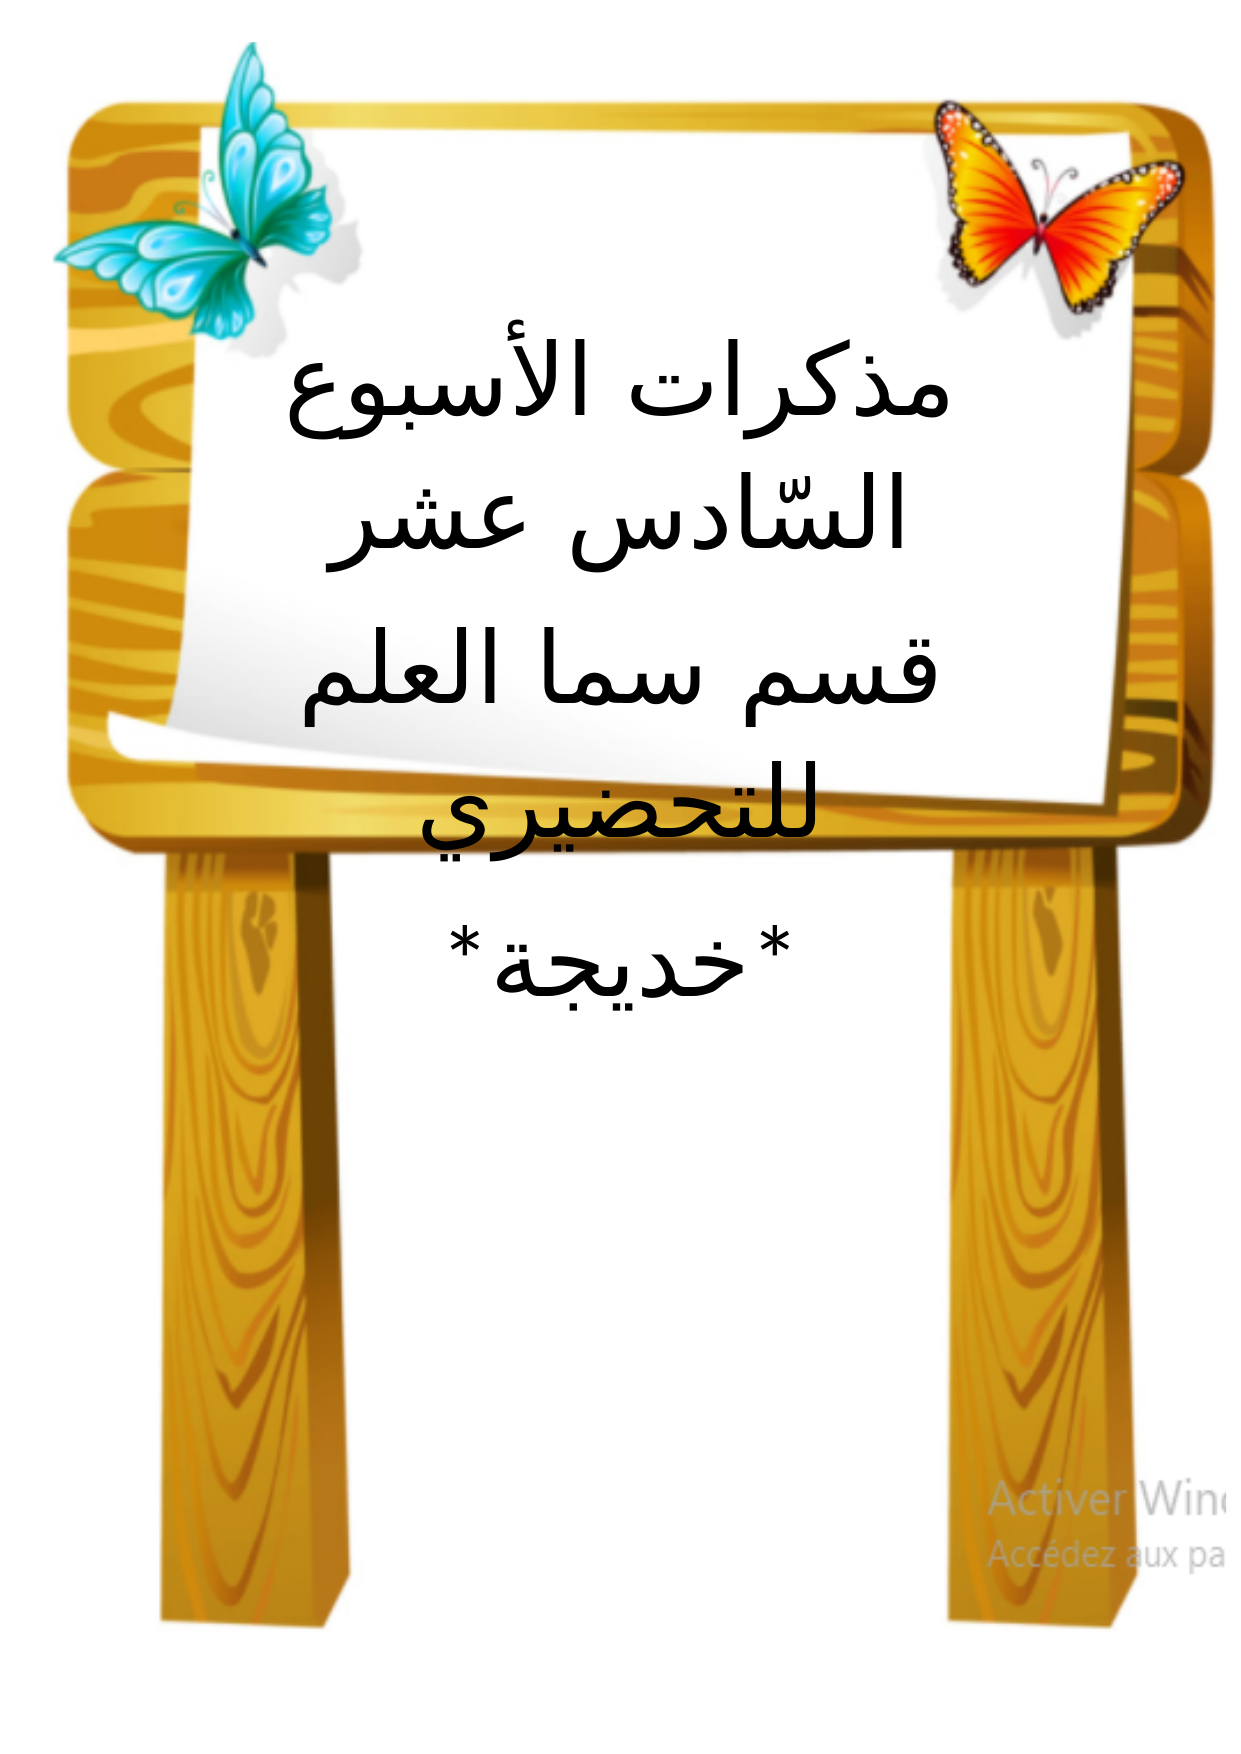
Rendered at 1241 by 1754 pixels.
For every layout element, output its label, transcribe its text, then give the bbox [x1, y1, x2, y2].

text مذكرات الأسبوع السّادس عشر [148, 322, 1093, 573]
picture [52, 42, 1227, 1634]
text قسم سما العلم للتحضيري [148, 611, 1093, 861]
text *خديجة* [148, 899, 1093, 1021]
